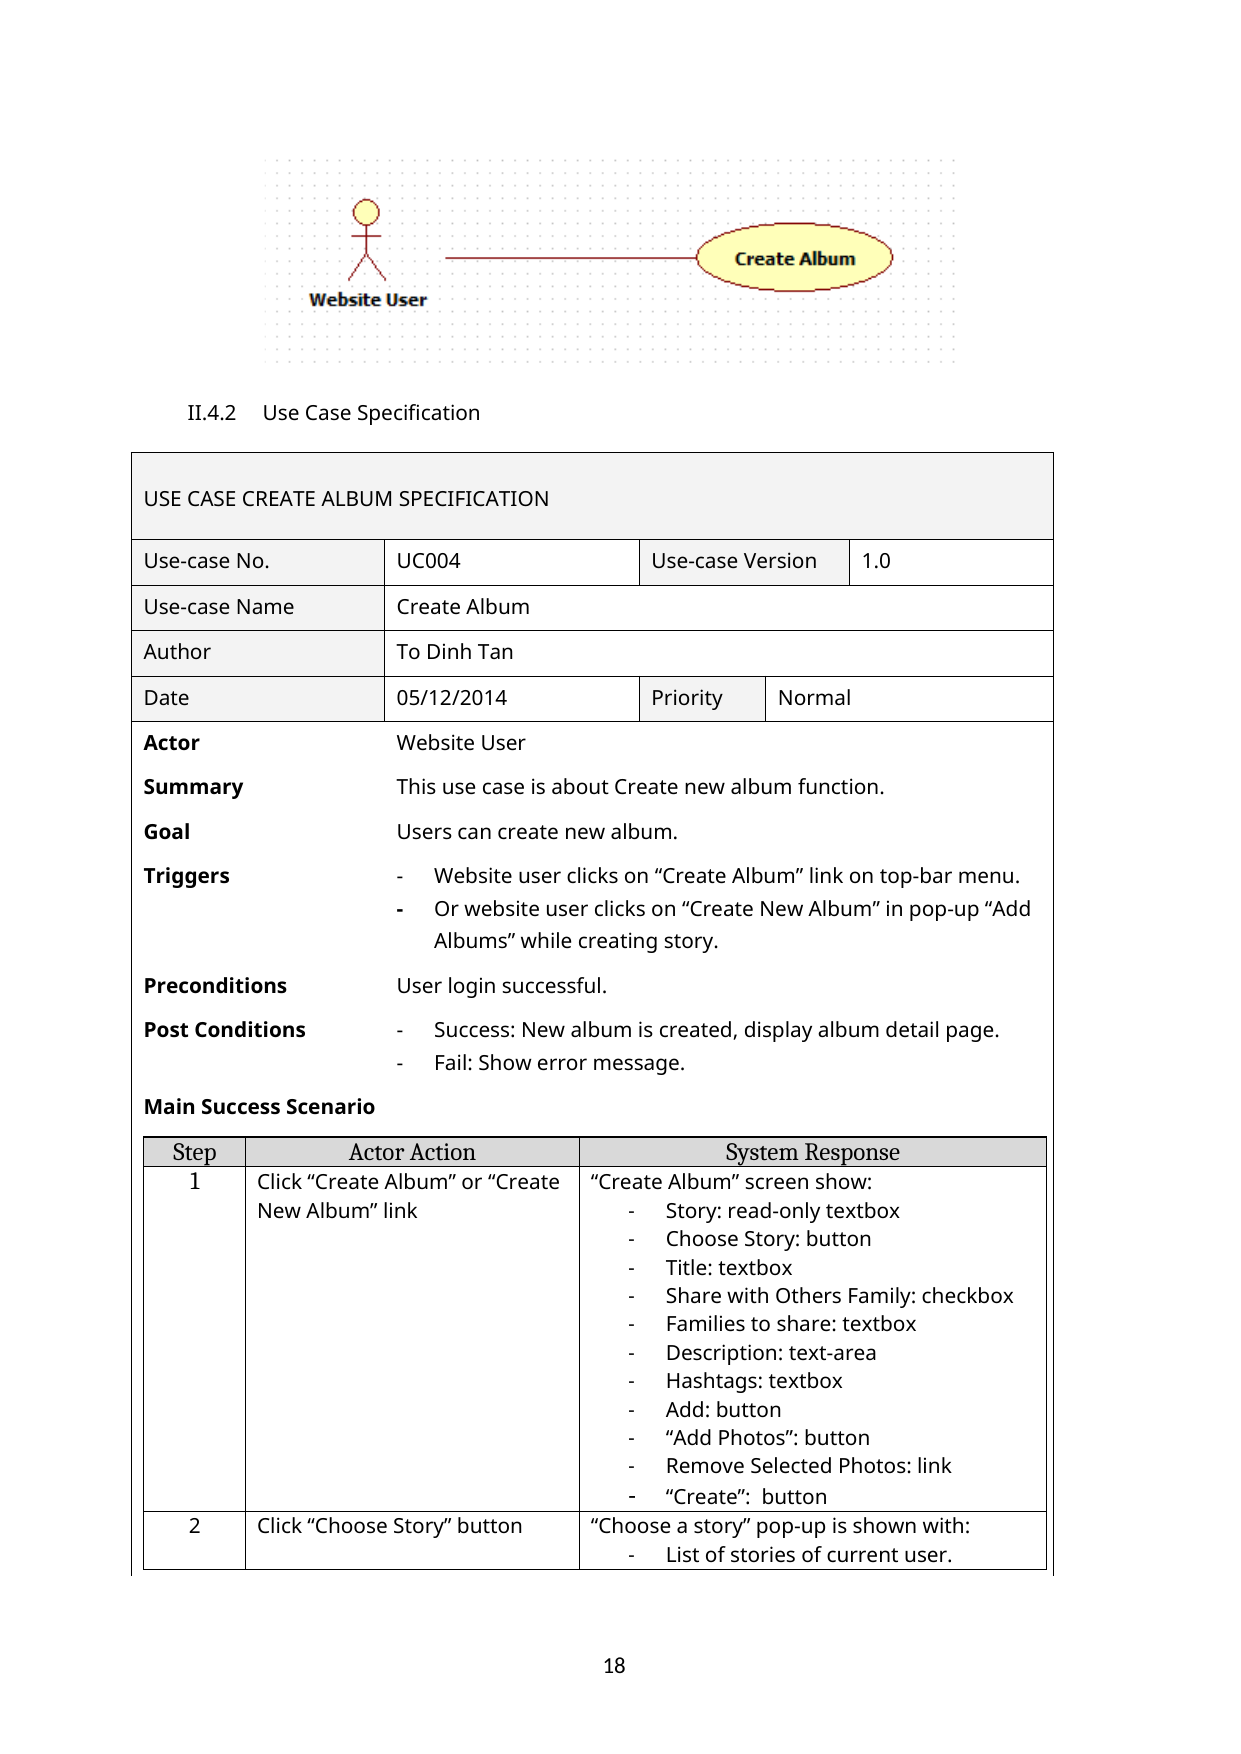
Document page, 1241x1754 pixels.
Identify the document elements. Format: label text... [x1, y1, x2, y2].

table_cell Users can create new album. [385, 811, 1053, 855]
table_cell Use-case Name [132, 586, 384, 630]
table_cell Use-case Version [640, 540, 849, 585]
table_cell 1.0 [850, 540, 1053, 585]
table_cell Success: New album is created, display album detail page. Fail: Show error message. [385, 1009, 1053, 1086]
table_cell Website User [385, 722, 1053, 766]
table_cell Normal [766, 677, 1053, 721]
table_cell Main Success Scenario [132, 1086, 1053, 1130]
table_cell This use case is about Create new album function. [385, 766, 1053, 811]
table_cell Use-case No. [132, 540, 384, 585]
table_cell Website user clicks on “Create Album” link on top-bar menu. Or website user clicks on “Create New Album” in pop-up “Add Albums” while creating story. [385, 855, 1053, 965]
table_cell To Dinh Tan [385, 631, 1053, 676]
table_cell Author [132, 631, 384, 676]
picture [264, 150, 964, 374]
table_cell Summary [132, 766, 384, 811]
table_cell Triggers [132, 855, 384, 965]
table_cell User login successful. [385, 965, 1053, 1009]
table_cell [132, 1130, 1053, 1576]
table_cell Create Album [385, 586, 1053, 630]
table_header USE CASE CREATE ALBUM SPECIFICATION [132, 453, 1053, 539]
table_cell Post Conditions [132, 1009, 384, 1086]
table_cell Priority [640, 677, 765, 721]
table_cell 05/12/2014 [385, 677, 639, 721]
table_cell Preconditions [132, 965, 384, 1009]
table_cell Goal [132, 811, 384, 855]
list Use Case Specification [187, 398, 1115, 427]
table_cell UC004 [385, 540, 639, 585]
table_cell Date [132, 677, 384, 721]
table_cell Actor [132, 722, 384, 766]
